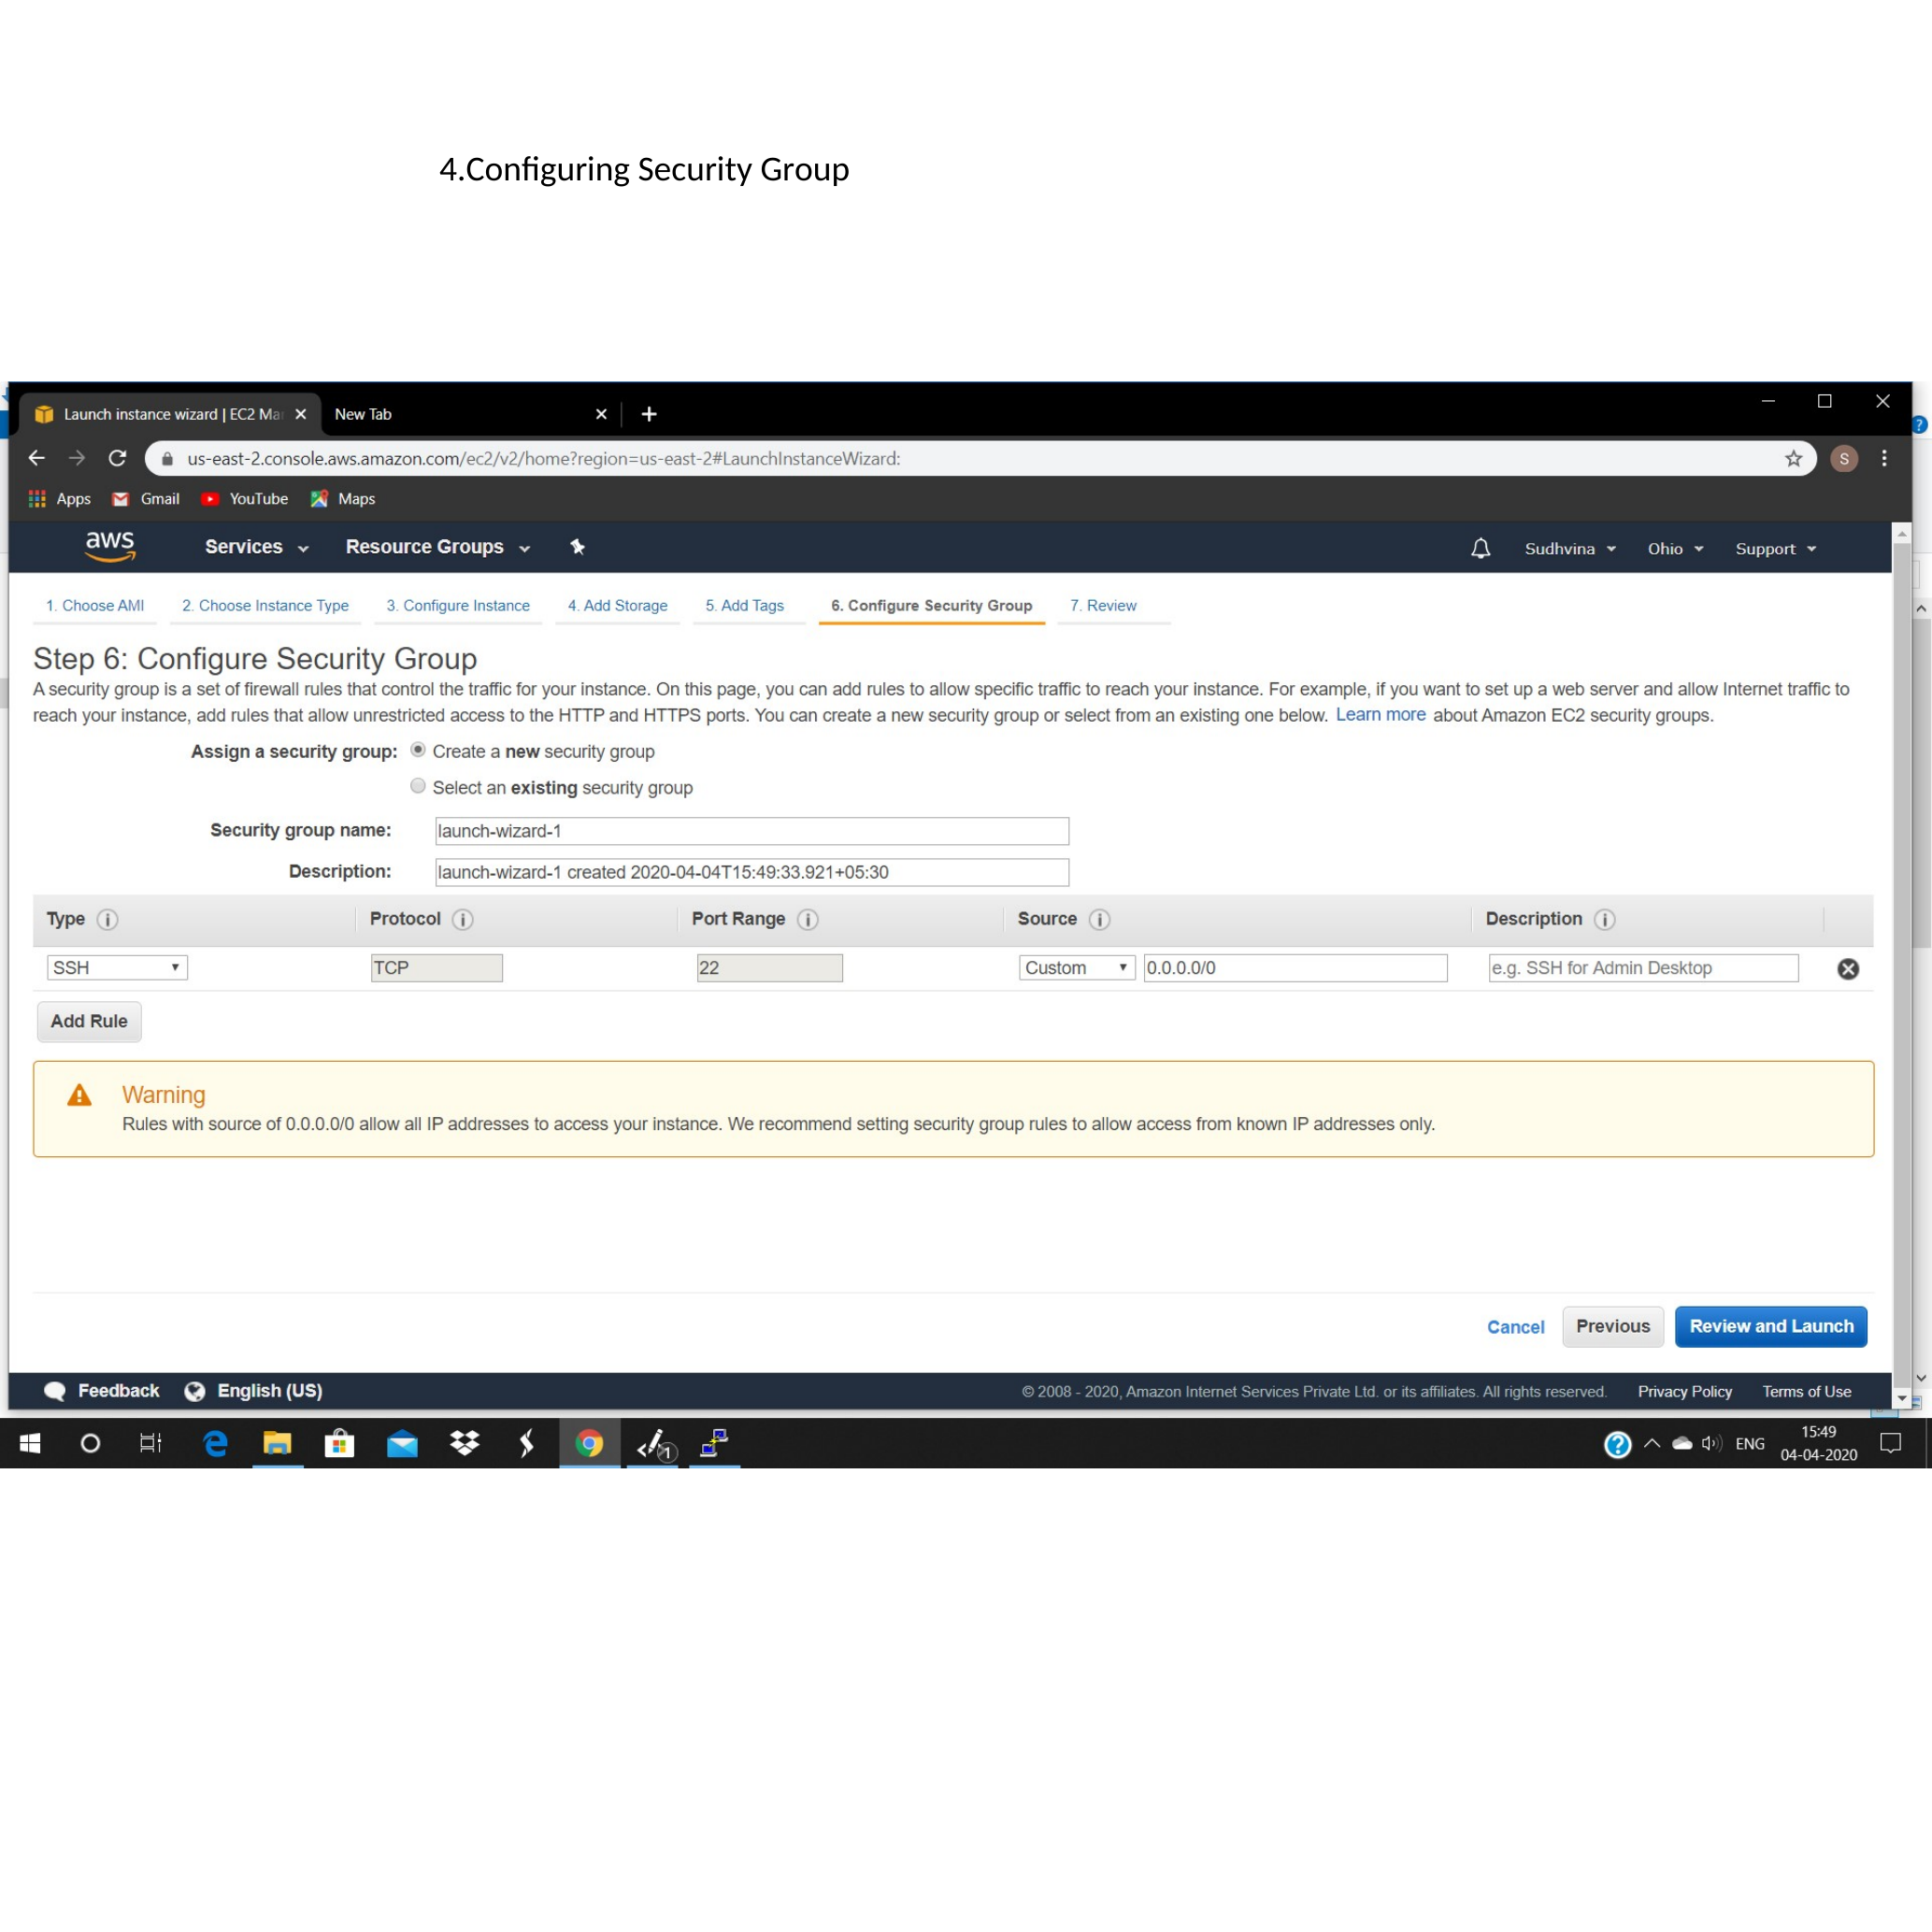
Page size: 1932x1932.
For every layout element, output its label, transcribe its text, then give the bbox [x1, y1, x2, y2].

picture [0, 381, 1932, 1468]
text 4.Configuring Security Group [439, 147, 1079, 190]
